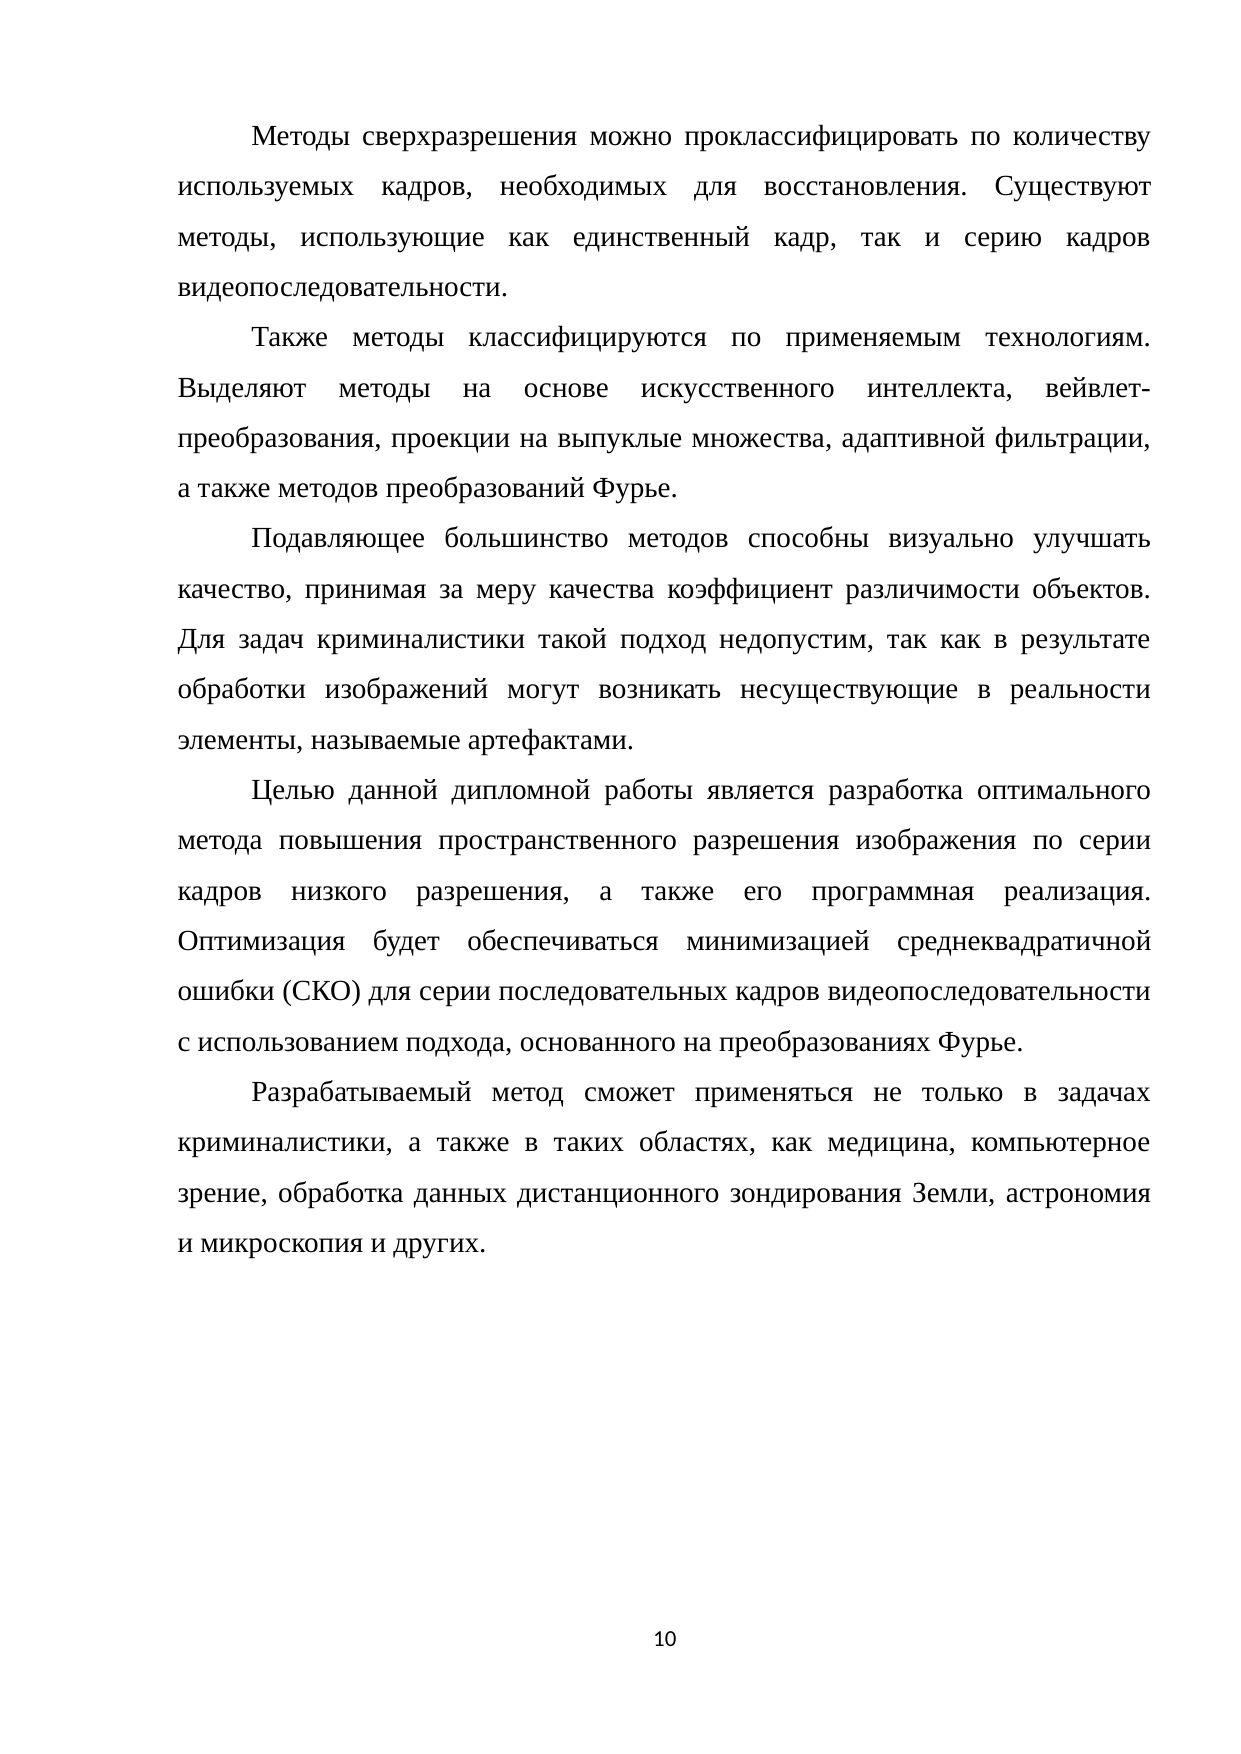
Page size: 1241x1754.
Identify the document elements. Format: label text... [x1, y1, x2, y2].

text Подавляющее большинство методов способны визуально улучшать качество, принимая за меру качества коэффициент различимости объектов. Для задач криминалистики такой подход недопустим, так как в результате обработки изображений могут возникать несуществующие в реальности элементы, называемые артефактами. [177, 521, 1152, 755]
text Методы сверхразрешения можно проклассифицировать по количеству используемых кадров, необходимых для восстановления. Существуют методы, использующие как единственный кадр, так и серию кадров видеопоследовательности. [177, 118, 1152, 303]
text Также методы классифицируются по применяемым технологиям. Выделяют методы на основе искусственного интеллекта, вейвлет-преобразования, проекции на выпуклые множества, адаптивной фильтрации, а также методов преобразований Фурье. [177, 319, 1152, 504]
text Разрабатываемый метод сможет применяться не только в задачах криминалистики, а также в таких областях, как медицина, компьютерное зрение, обработка данных дистанционного зондирования Земли, астрономия и микроскопия и других. [177, 1074, 1152, 1258]
text Целью данной дипломной работы является разработка оптимального метода повышения пространственного разрешения изображения по серии кадров низкого разрешения, а также его программная реализация. Оптимизация будет обеспечиваться минимизацией среднеквадратичной ошибки (СКО) для серии последовательных кадров видеопоследовательности с использованием подхода, основанного на преобразованиях Фурье. [177, 772, 1152, 1057]
